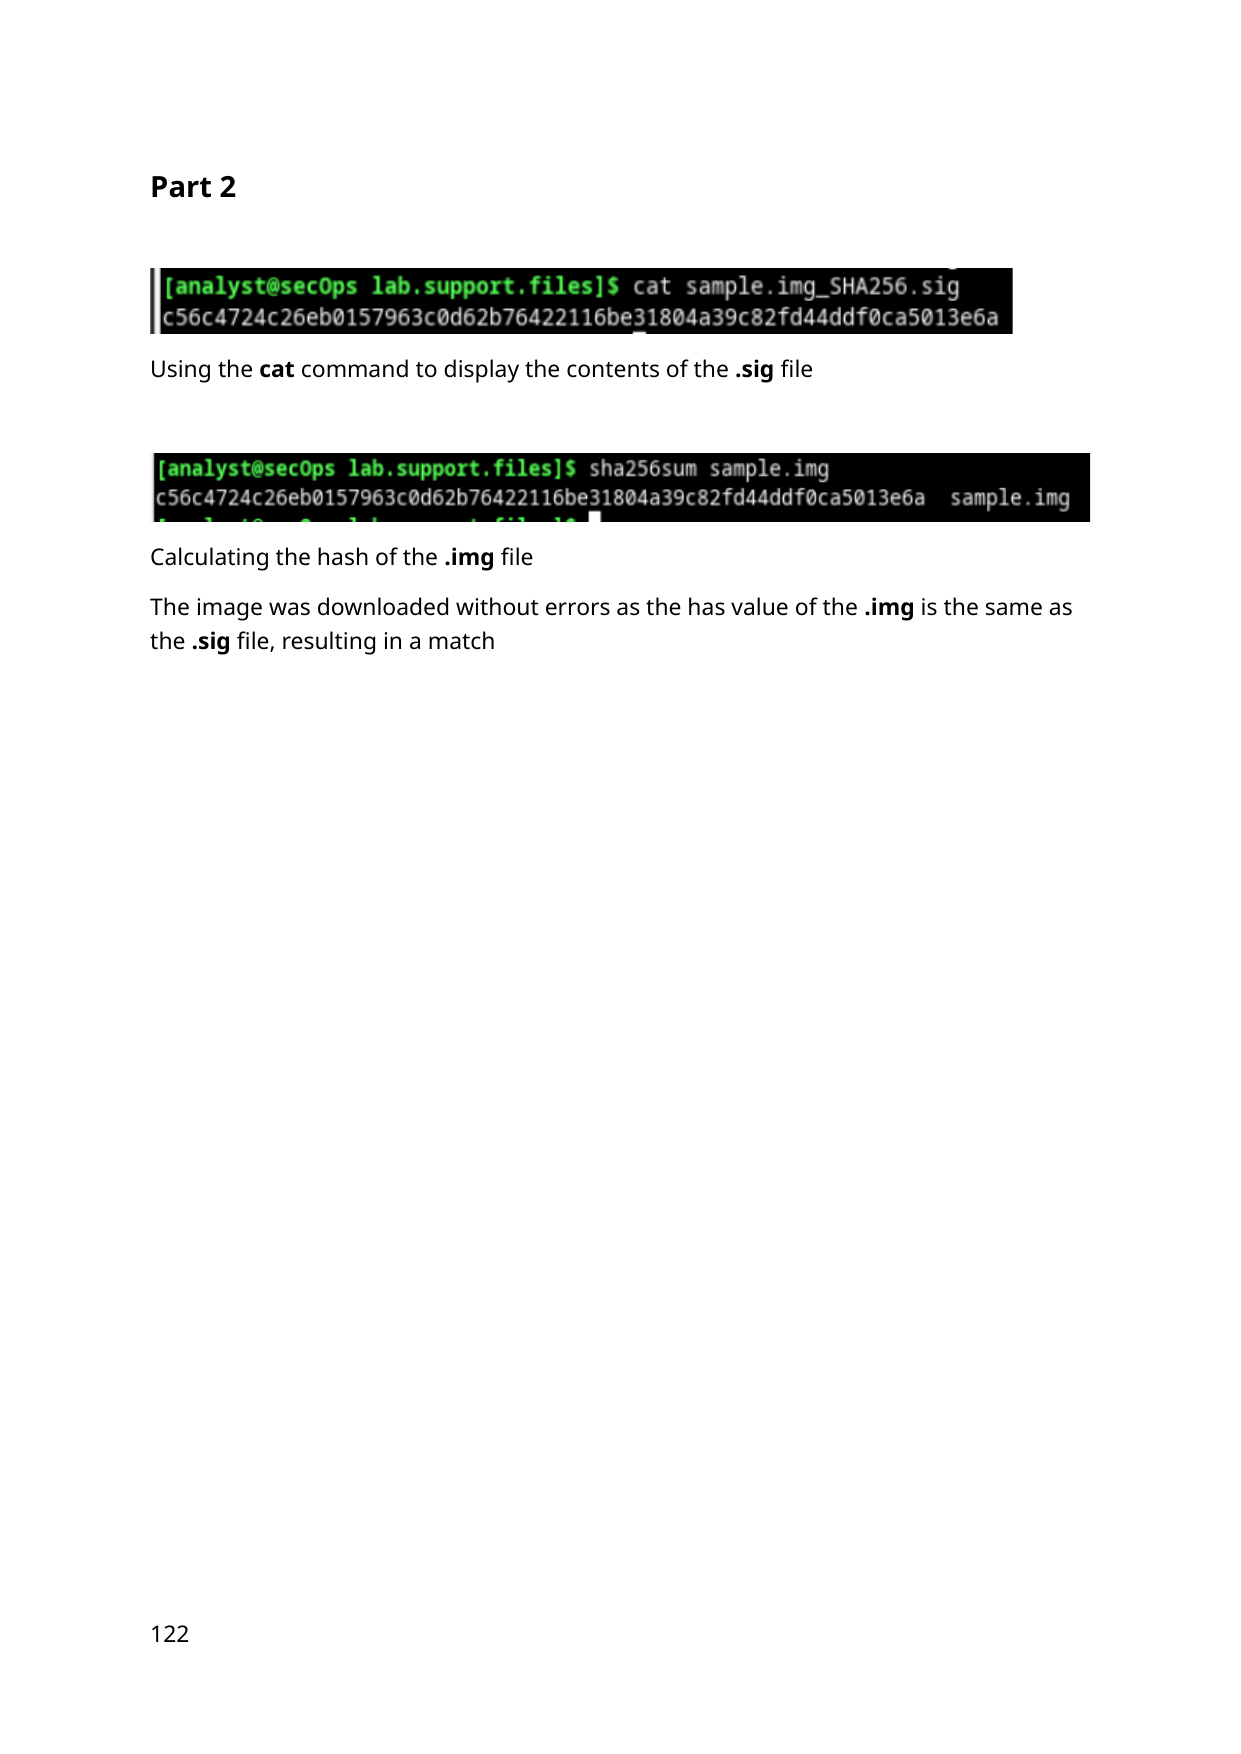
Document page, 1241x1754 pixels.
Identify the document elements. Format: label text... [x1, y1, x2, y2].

text Calculating the hash of the .img file [150, 541, 1090, 572]
picture [150, 268, 1013, 334]
subtitle Part 2 [150, 167, 1090, 206]
picture [150, 453, 1091, 522]
text Using the cat command to display the contents of the .sig file [150, 353, 1090, 384]
text The image was downloaded without errors as the has value of the .img is the same as the .sig file, resulting in a match [150, 591, 1090, 656]
